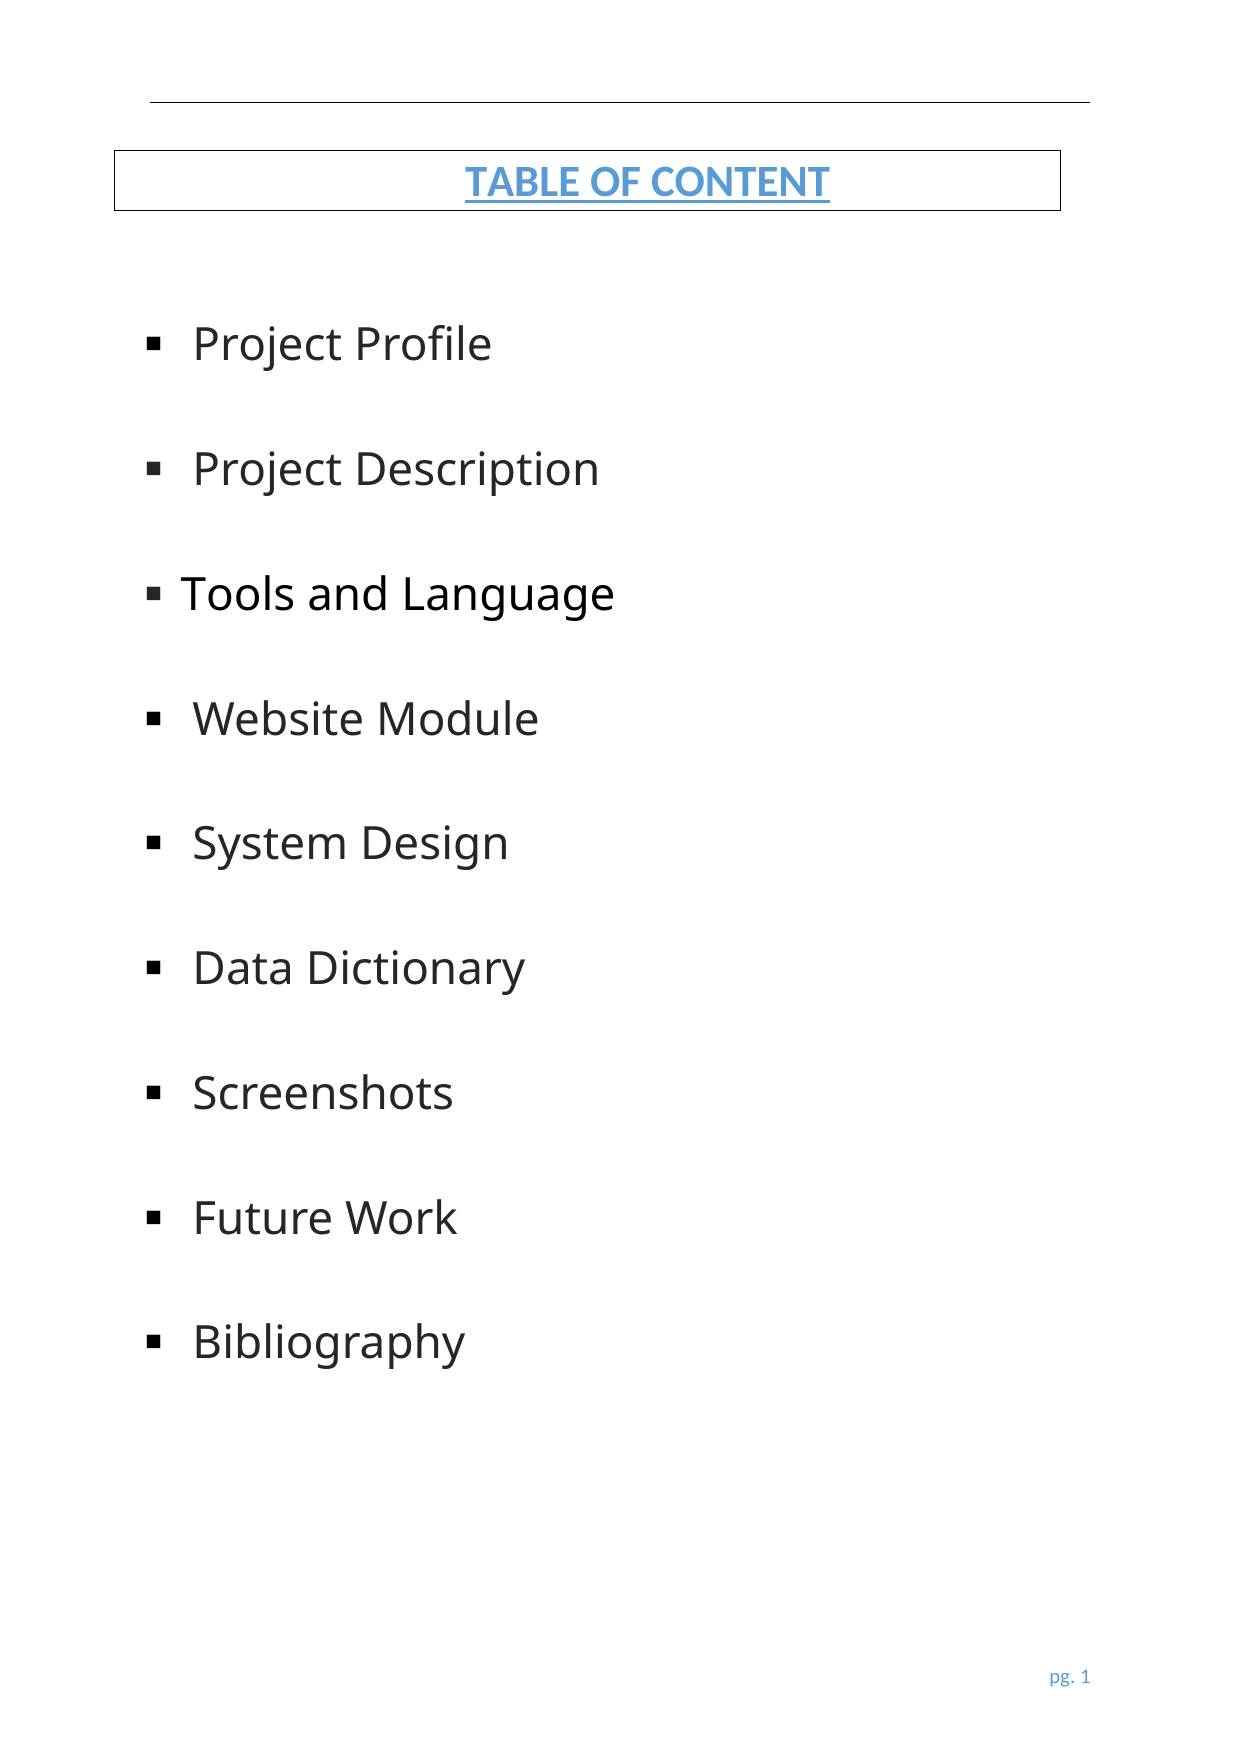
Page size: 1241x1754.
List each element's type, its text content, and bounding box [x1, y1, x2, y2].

text TABLE OF CONTENT [115, 151, 1060, 210]
